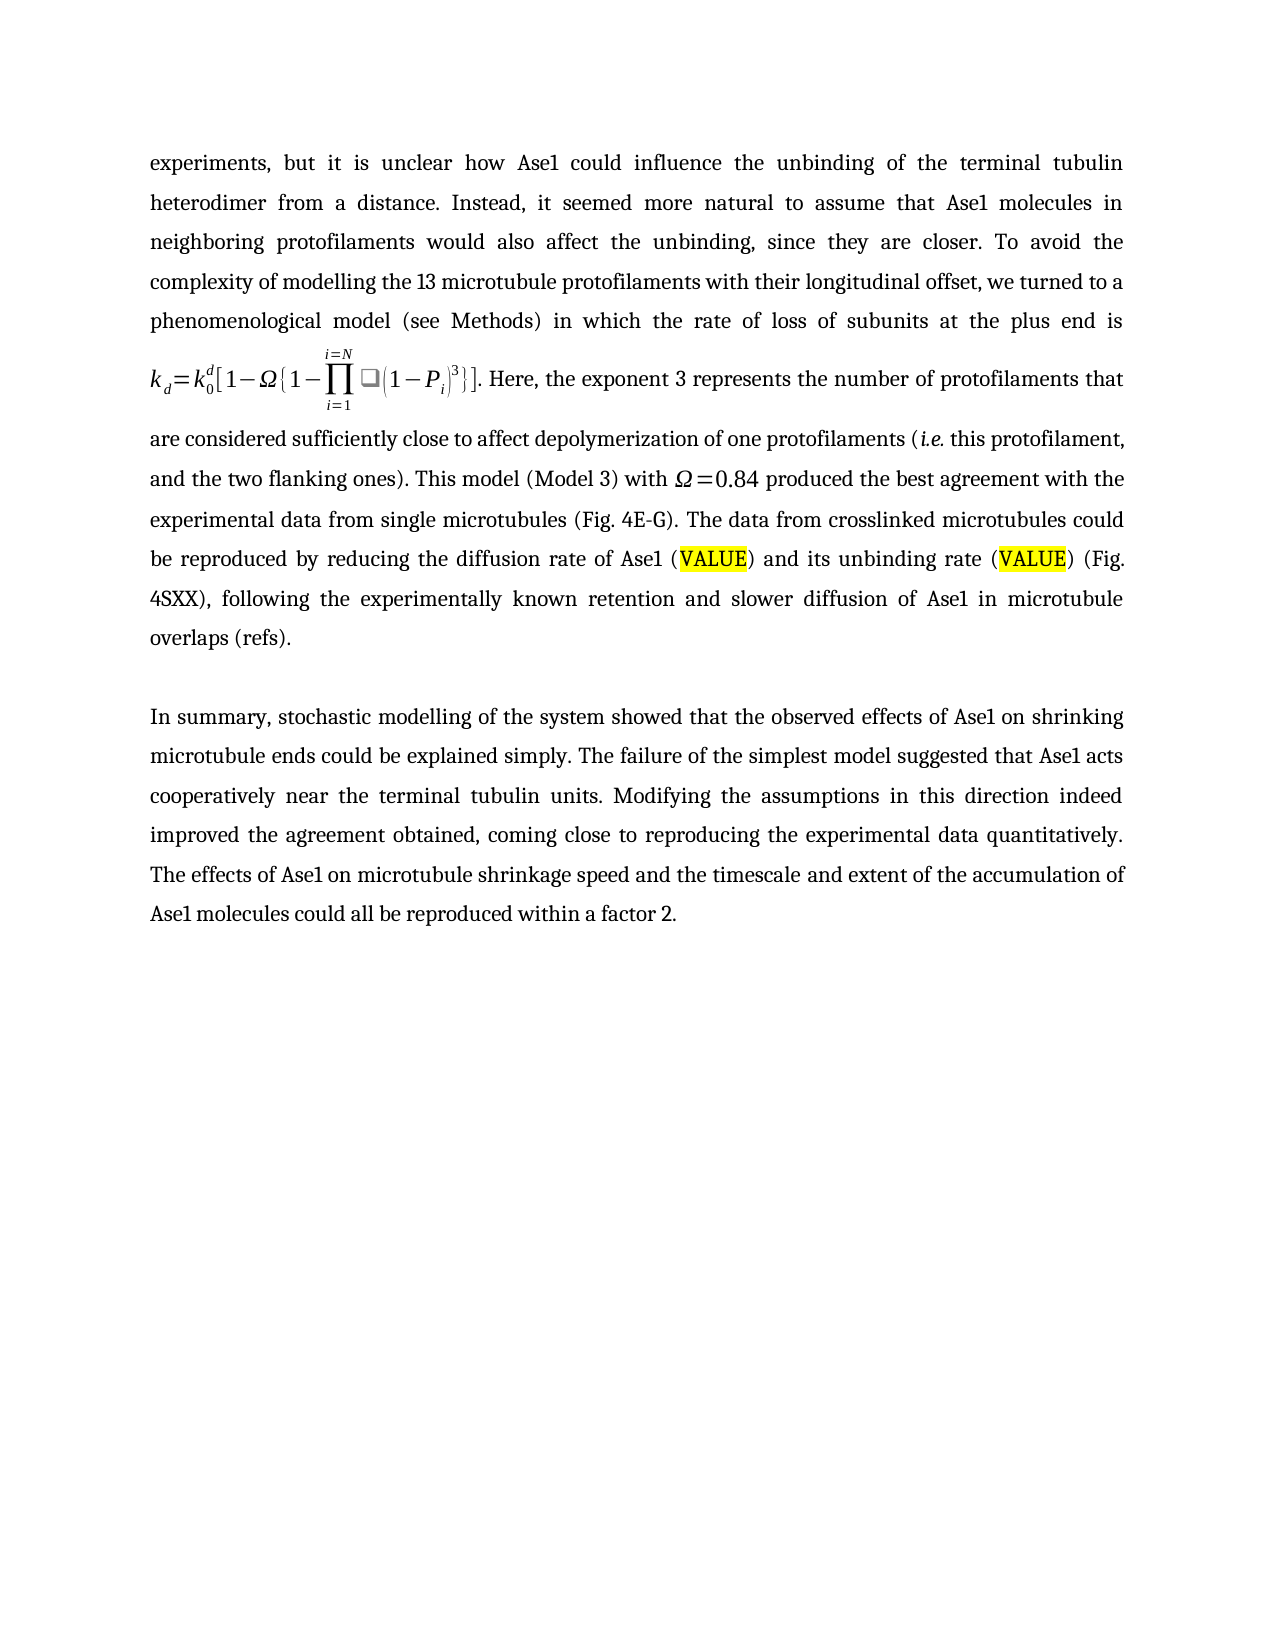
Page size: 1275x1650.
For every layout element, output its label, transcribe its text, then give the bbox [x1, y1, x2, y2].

text In summary, stochastic modelling of the system showed that the observed effects of Ase1 on shrinking microtubule ends could be explained simply. The failure of the simplest model suggested that Ase1 acts cooperatively near the terminal tubulin units. Modifying the assumptions in this direction indeed improved the agreement obtained, coming close to reproducing the experimental data quantitatively. The effects of Ase1 on microtubule shrinkage speed and the timescale and extent of the accumulation of Ase1 molecules could all be reproduced within a factor 2. [150, 704, 1125, 927]
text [150, 150, 1125, 651]
